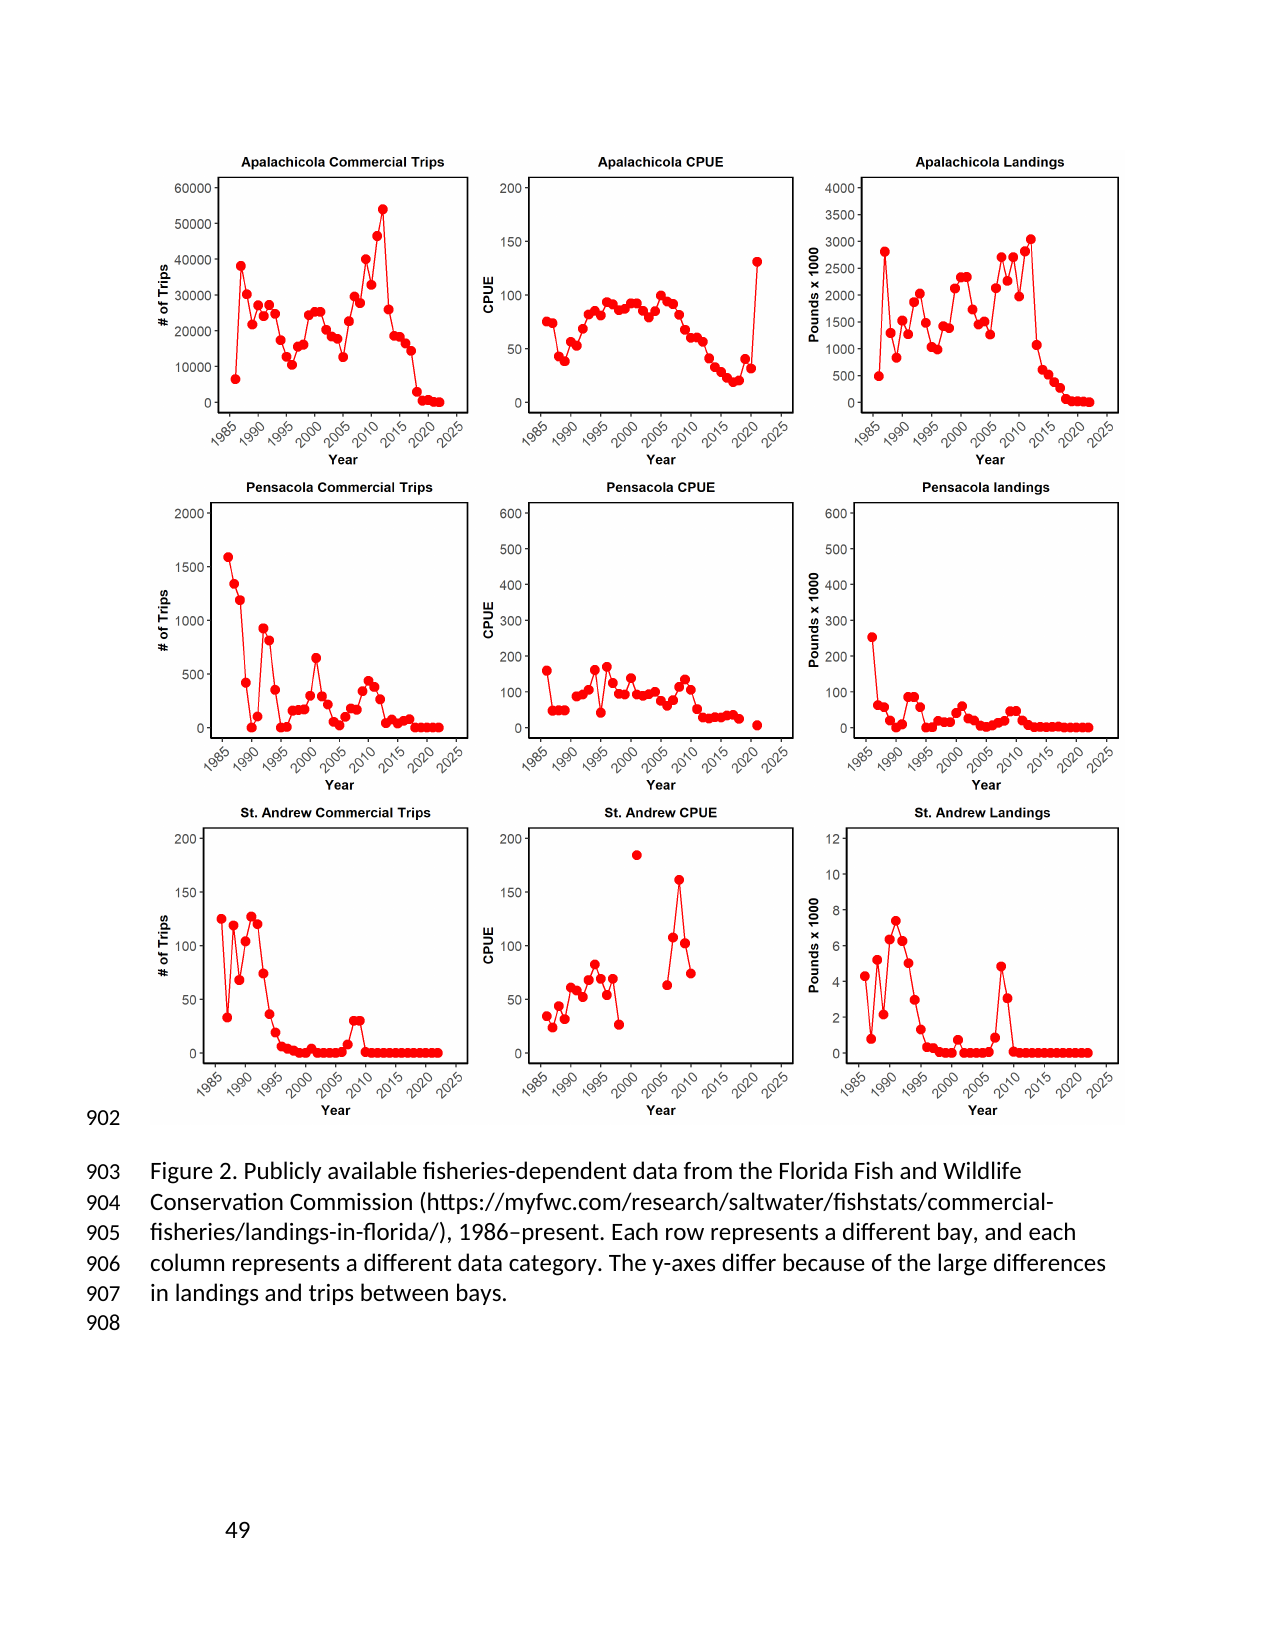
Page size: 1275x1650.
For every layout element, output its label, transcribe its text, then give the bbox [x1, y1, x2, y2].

text Figure 2. Publicly available fisheries-dependent data from the Florida Fish and Wildlife Conservation Commission (https://myfwc.com/research/saltwater/fishstats/commercial-fisheries/landings-in-florida/), 1986–present. Each row represents a different bay, and each column represents a different data category. The y-axes differ because of the large differences in landings and trips between bays. [150, 1156, 1125, 1308]
picture [150, 150, 1125, 1125]
